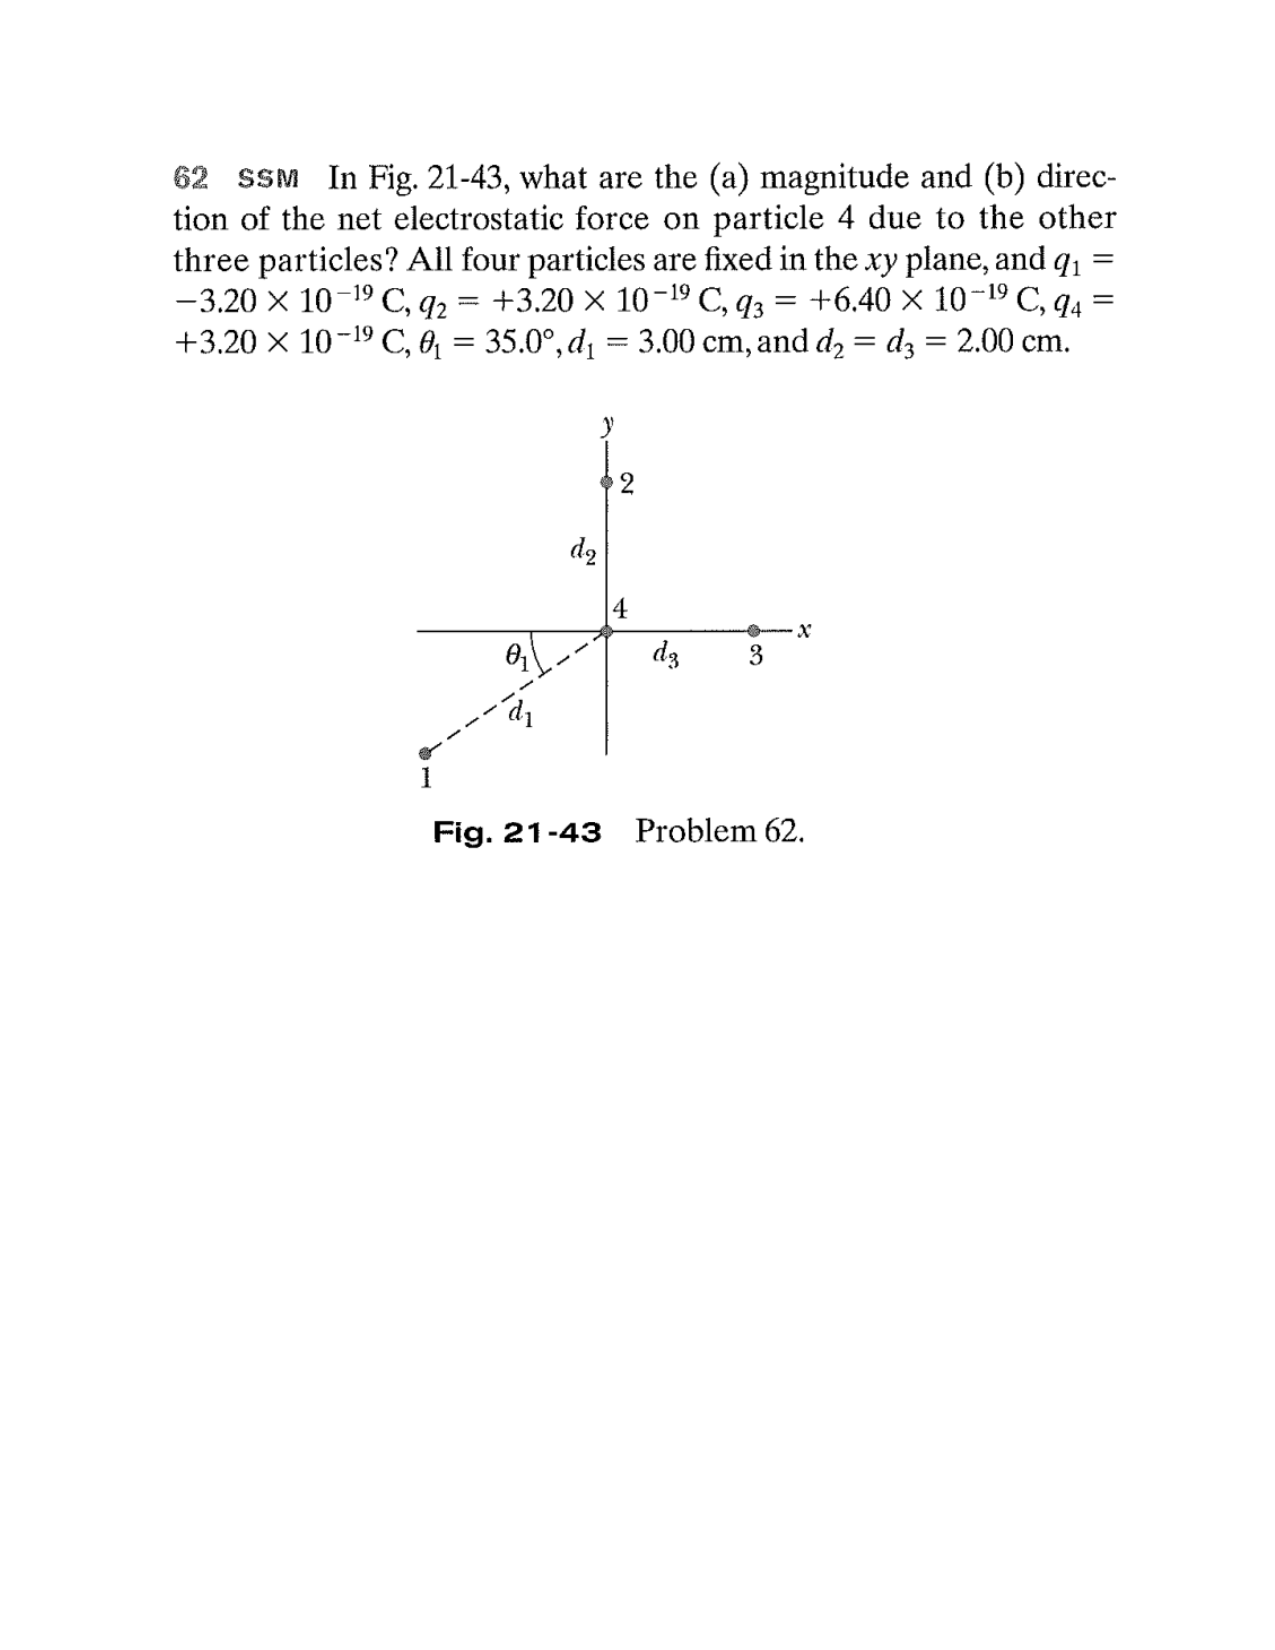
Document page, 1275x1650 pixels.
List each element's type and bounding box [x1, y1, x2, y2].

picture [150, 150, 1125, 864]
